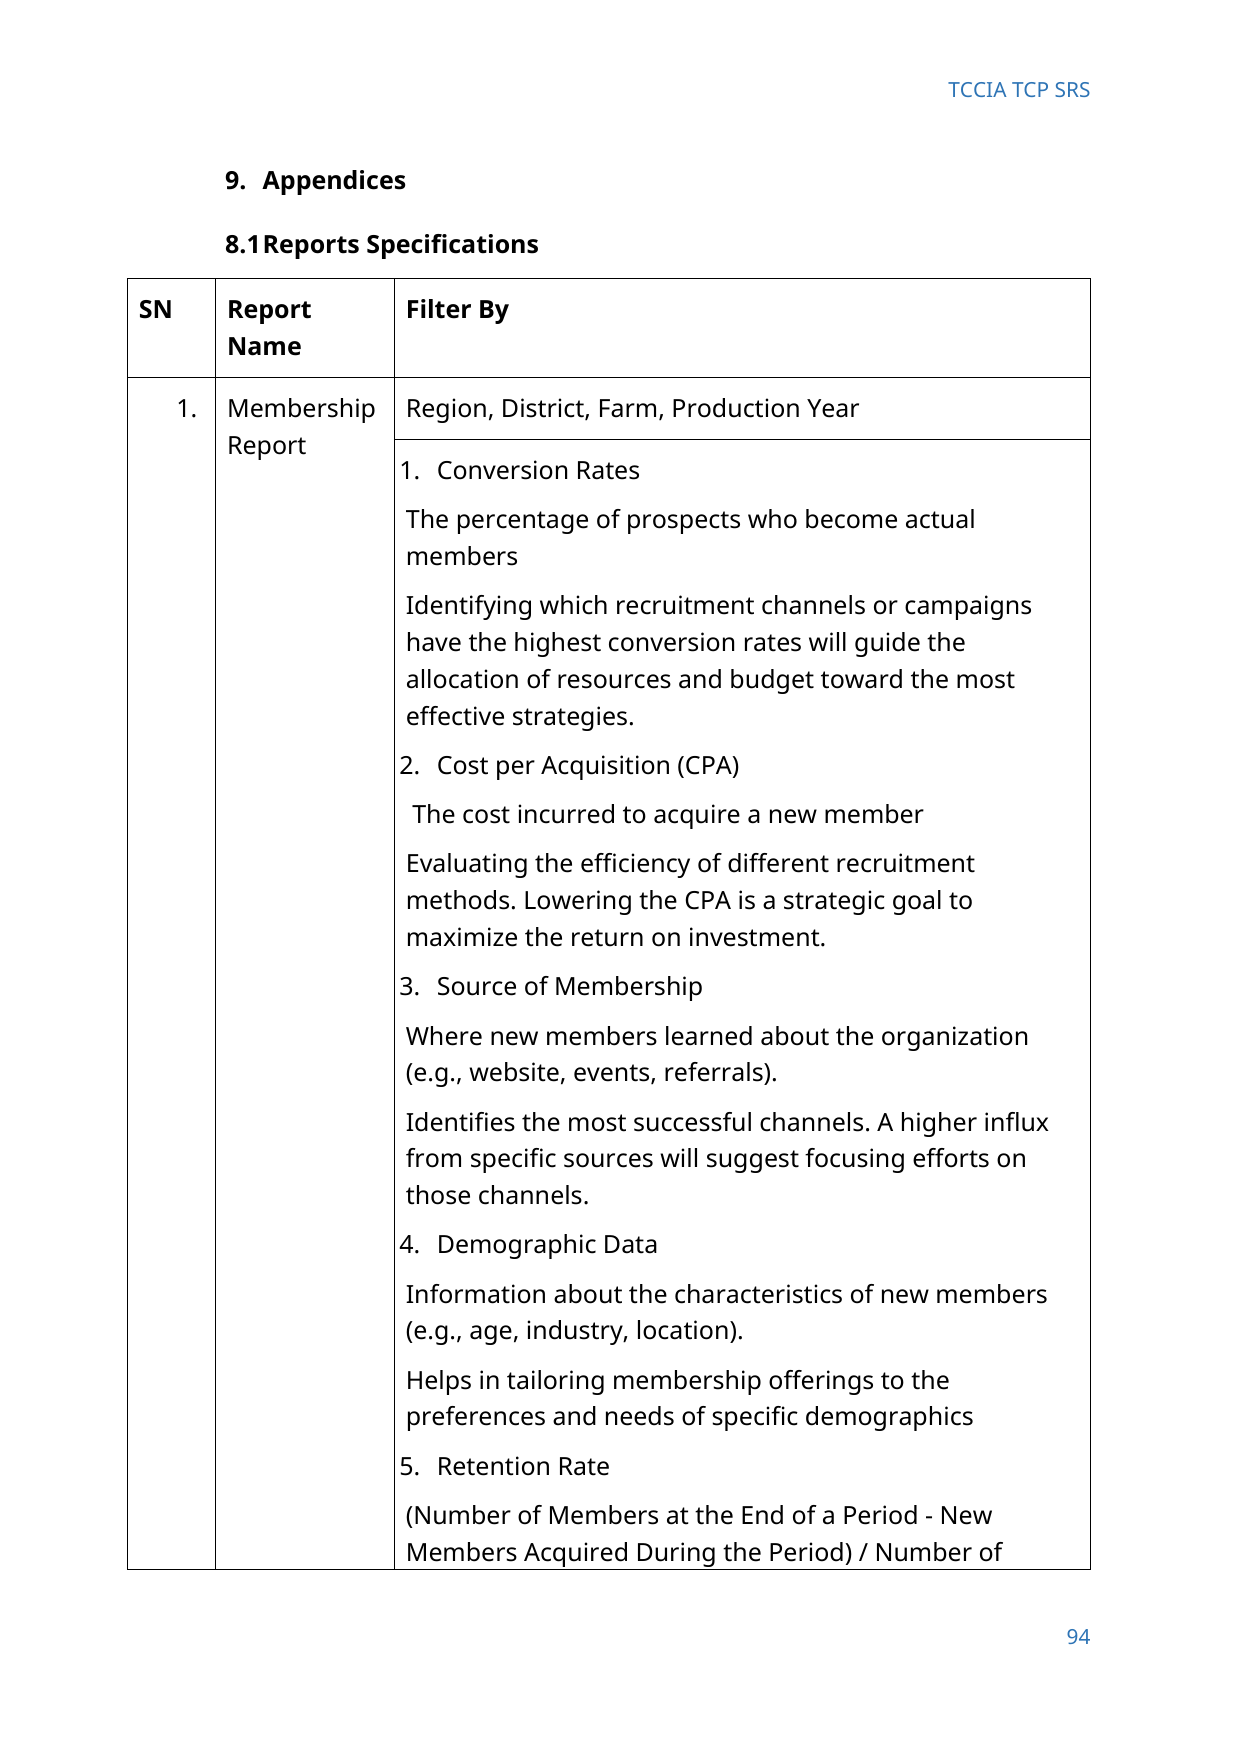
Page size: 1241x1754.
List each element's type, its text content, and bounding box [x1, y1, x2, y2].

subtitle Appendices [225, 162, 1090, 197]
table_header Report Name [216, 279, 394, 377]
table_cell Region, District, Farm, Production Year [395, 378, 1090, 439]
table_header SN [128, 279, 215, 377]
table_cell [395, 440, 1090, 1568]
table_cell Membership Report [216, 378, 394, 1568]
table_cell [128, 378, 215, 1568]
subtitle Reports Specifications [225, 227, 1090, 261]
table_header Filter By [395, 279, 1090, 377]
